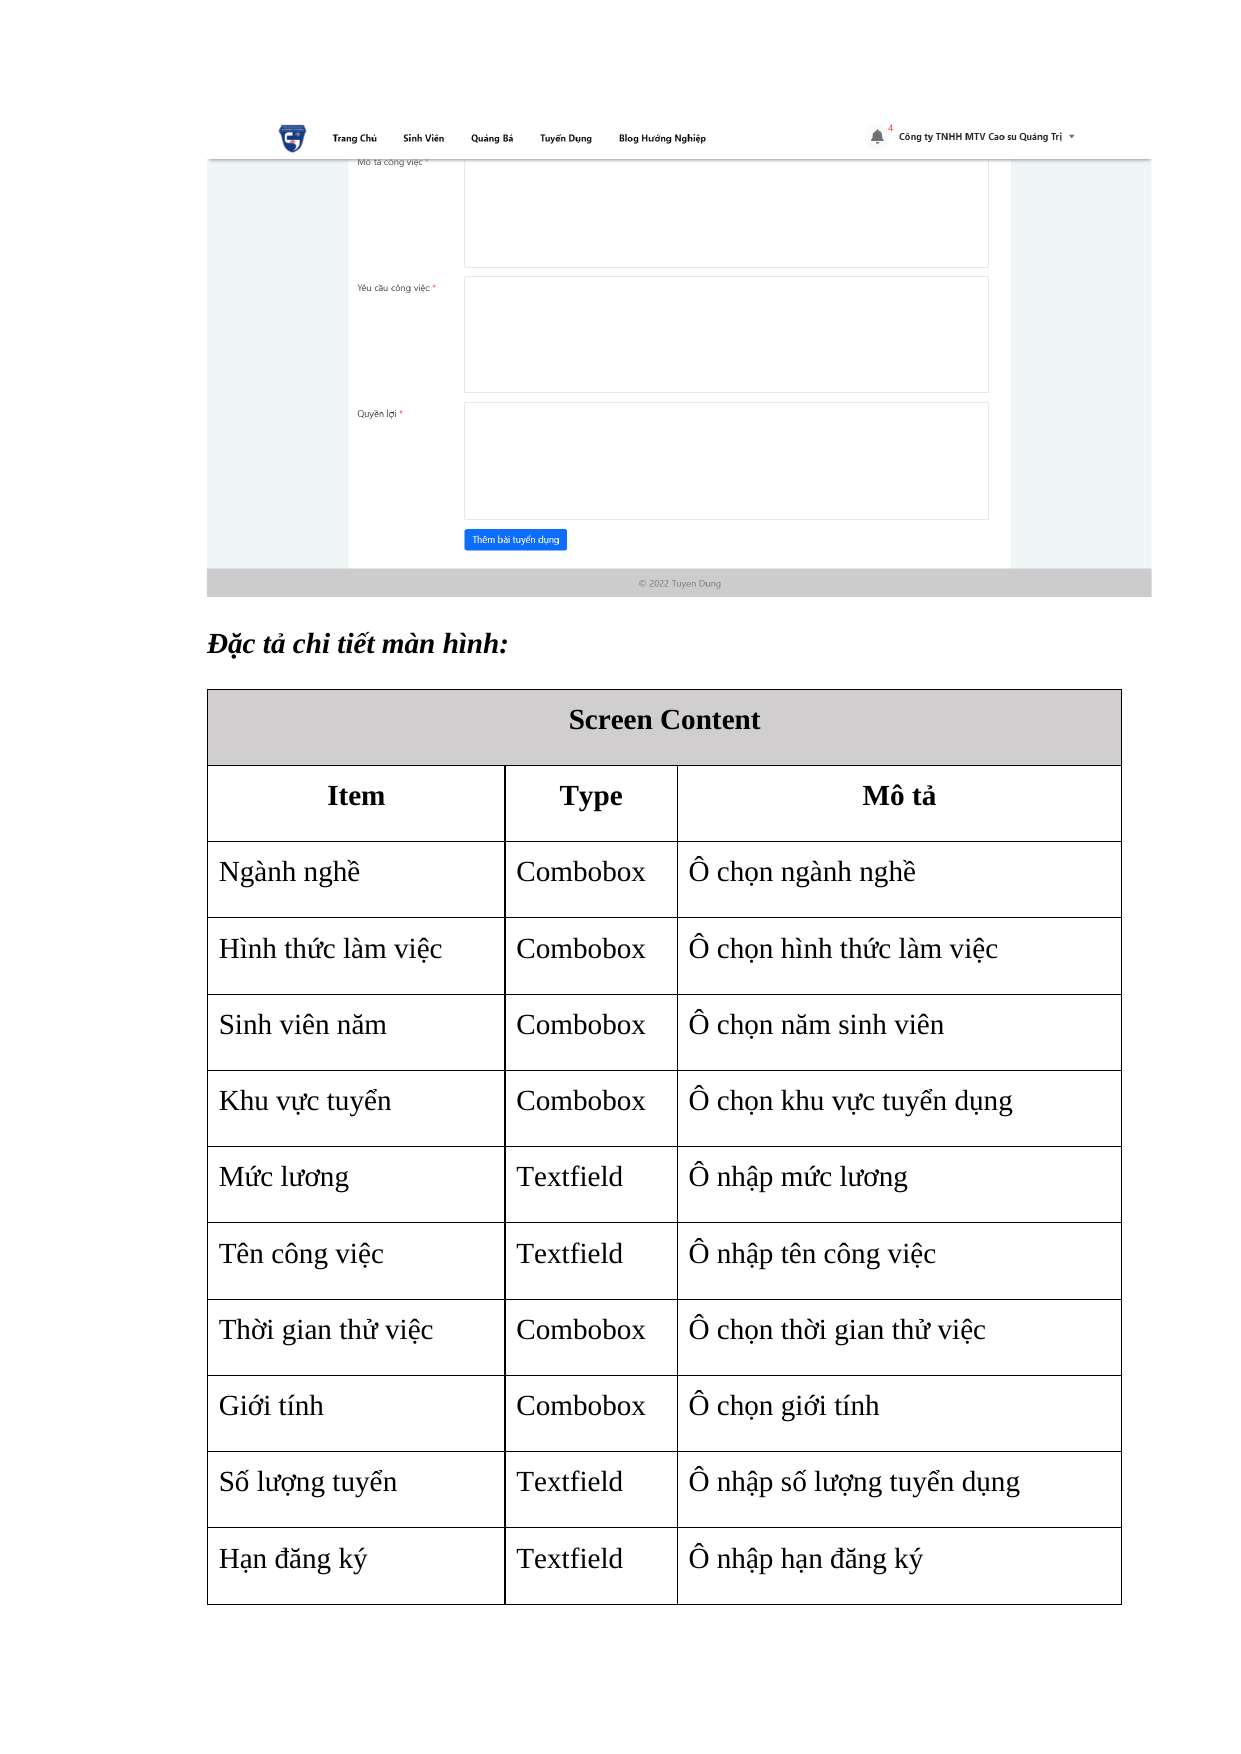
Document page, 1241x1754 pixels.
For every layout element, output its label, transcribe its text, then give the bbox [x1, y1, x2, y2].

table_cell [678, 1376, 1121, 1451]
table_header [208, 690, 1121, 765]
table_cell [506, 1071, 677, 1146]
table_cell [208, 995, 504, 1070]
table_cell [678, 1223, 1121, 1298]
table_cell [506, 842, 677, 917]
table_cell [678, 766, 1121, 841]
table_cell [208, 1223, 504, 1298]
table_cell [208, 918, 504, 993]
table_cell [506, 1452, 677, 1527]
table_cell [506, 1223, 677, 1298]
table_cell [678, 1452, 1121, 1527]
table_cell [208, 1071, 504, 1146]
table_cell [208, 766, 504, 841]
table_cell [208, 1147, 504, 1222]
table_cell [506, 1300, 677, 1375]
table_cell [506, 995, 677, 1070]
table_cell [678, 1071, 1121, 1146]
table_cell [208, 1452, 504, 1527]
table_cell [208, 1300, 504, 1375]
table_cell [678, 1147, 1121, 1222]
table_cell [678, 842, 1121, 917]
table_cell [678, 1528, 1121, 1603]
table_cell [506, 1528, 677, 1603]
picture [206, 118, 1152, 597]
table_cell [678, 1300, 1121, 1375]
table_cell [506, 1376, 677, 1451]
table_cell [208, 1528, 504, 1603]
text Đặc tả chi tiết màn hình: [207, 626, 1122, 659]
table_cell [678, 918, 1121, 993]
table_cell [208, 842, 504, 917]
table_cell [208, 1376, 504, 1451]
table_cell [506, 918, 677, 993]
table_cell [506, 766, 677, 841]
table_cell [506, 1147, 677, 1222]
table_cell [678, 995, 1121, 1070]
